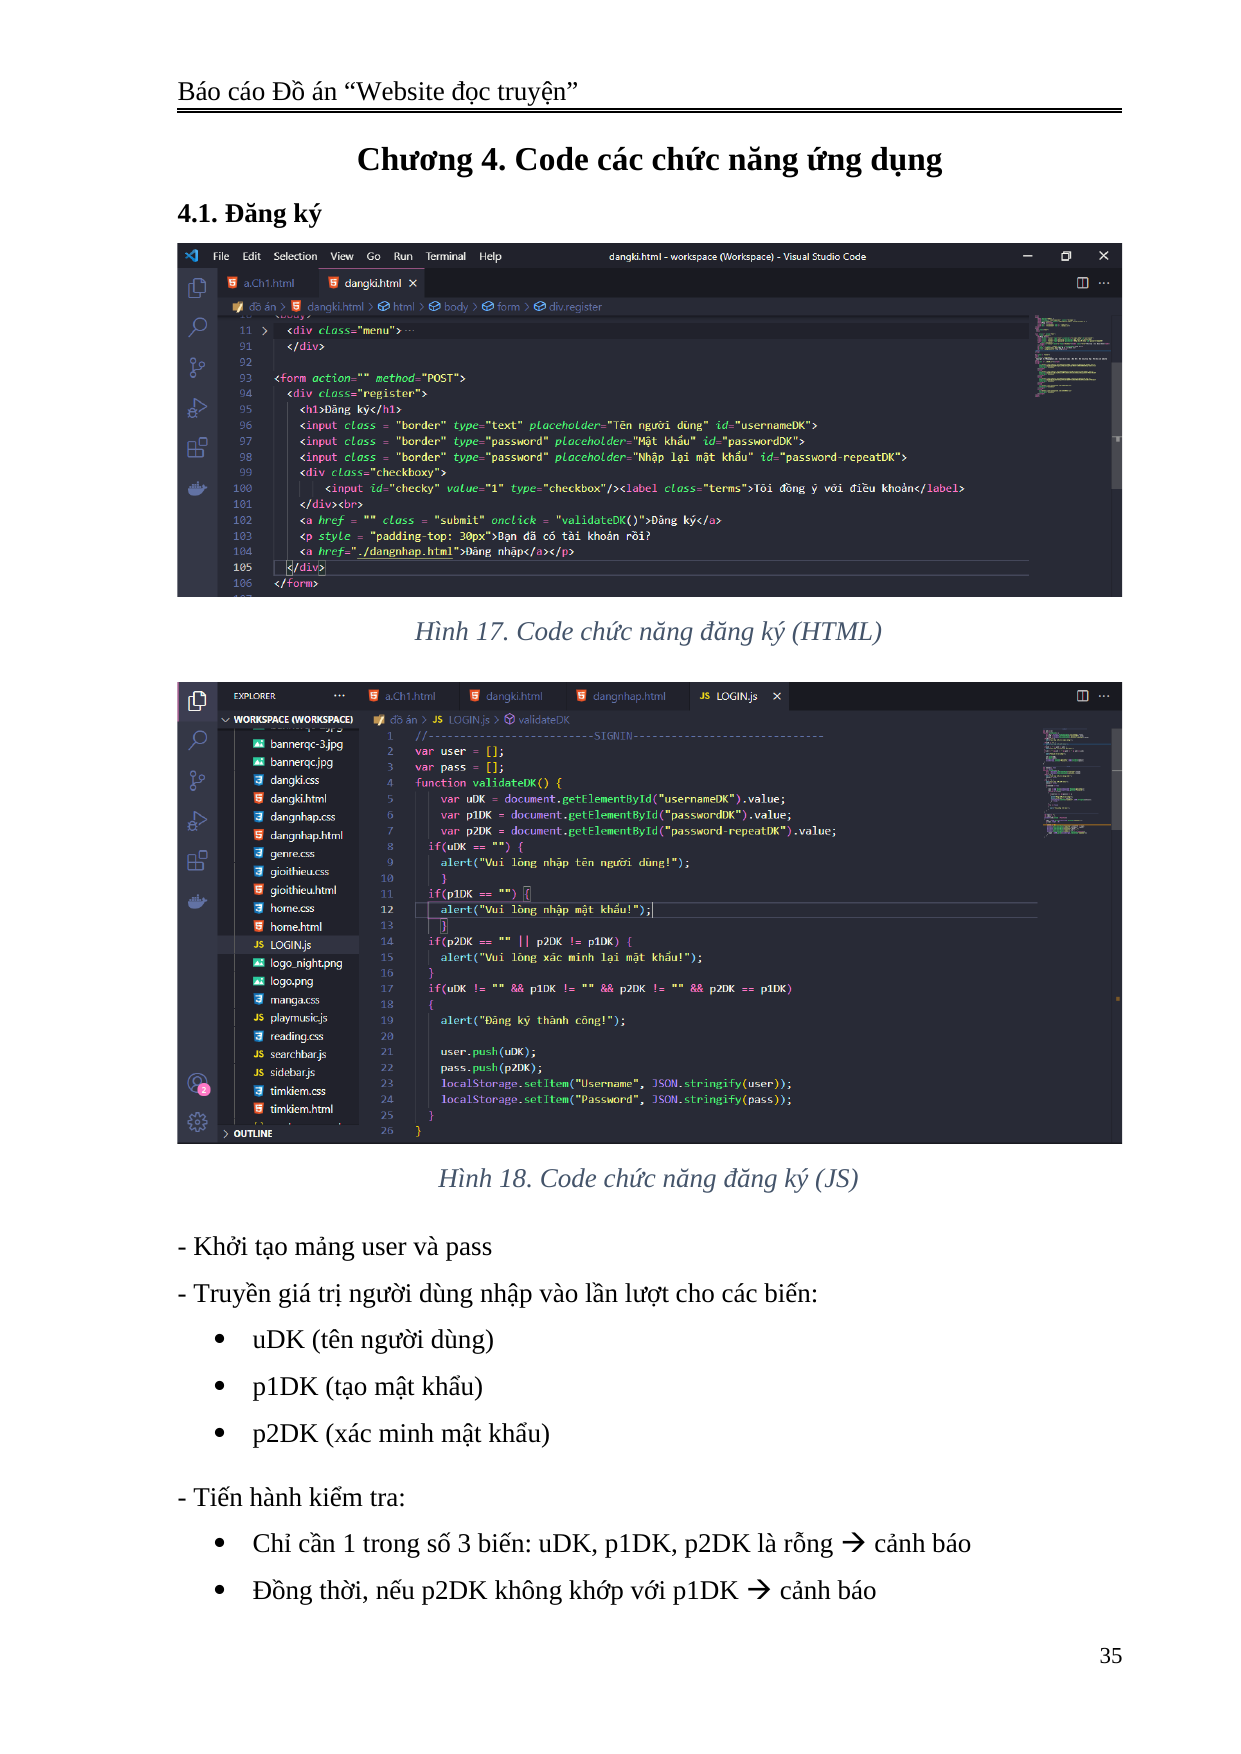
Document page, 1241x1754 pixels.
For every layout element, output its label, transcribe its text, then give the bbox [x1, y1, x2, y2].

subtitle Chương 4. Code các chức năng ứng dụng [177, 139, 1122, 178]
list p1DK (tạo mật khẩu) [215, 1370, 1122, 1401]
picture [177, 243, 1123, 597]
list p2DK (xác minh mật khẩu) [215, 1417, 1122, 1448]
text Hình 17. Code chức năng đăng ký (HTML) [177, 615, 1122, 646]
text - Tiến hành kiểm tra: [177, 1481, 1122, 1512]
text Hình 18. Code chức năng đăng ký (JS) [177, 1162, 1122, 1194]
text - Truyền giá trị người dùng nhập vào lần lượt cho các biến: [177, 1277, 1122, 1308]
text - Khởi tạo mảng user và pass [177, 1230, 1122, 1261]
list Chỉ cần 1 trong số 3 biến: uDK, p1DK, p2DK là rỗng cảnh báo [215, 1527, 1122, 1558]
picture [177, 682, 1123, 1144]
subtitle 4.1. Đăng ký [177, 197, 1122, 228]
list uDK (tên người dùng) [215, 1323, 1122, 1354]
list Đồng thời, nếu p2DK không khớp với p1DK cảnh báo [215, 1574, 1122, 1605]
